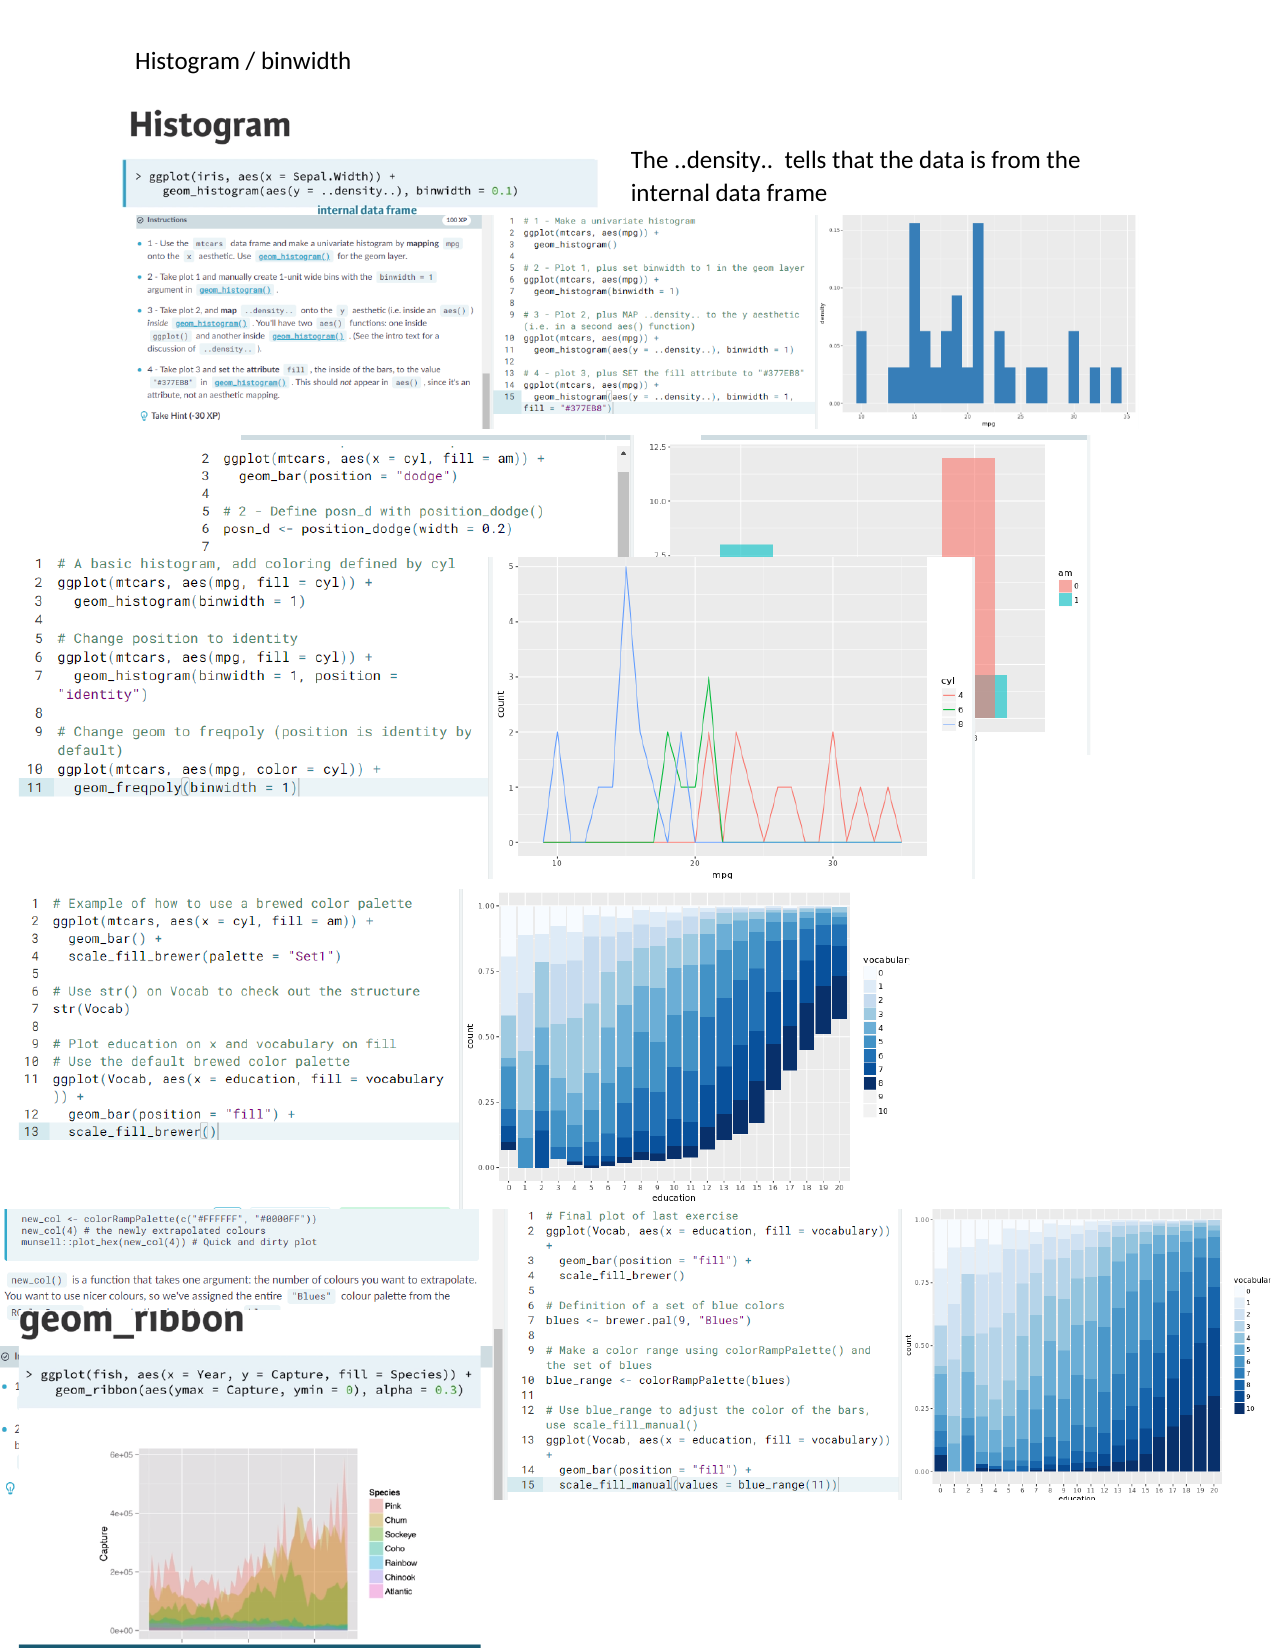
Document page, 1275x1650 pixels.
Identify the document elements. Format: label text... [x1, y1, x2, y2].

picture [0, 1087, 1271, 1648]
picture [111, 105, 1139, 428]
text The ..density.. tells that the data is from the internal data frame [612, 144, 1140, 208]
picture [18, 435, 1090, 1077]
text Histogram / binwidth [135, 45, 1140, 76]
